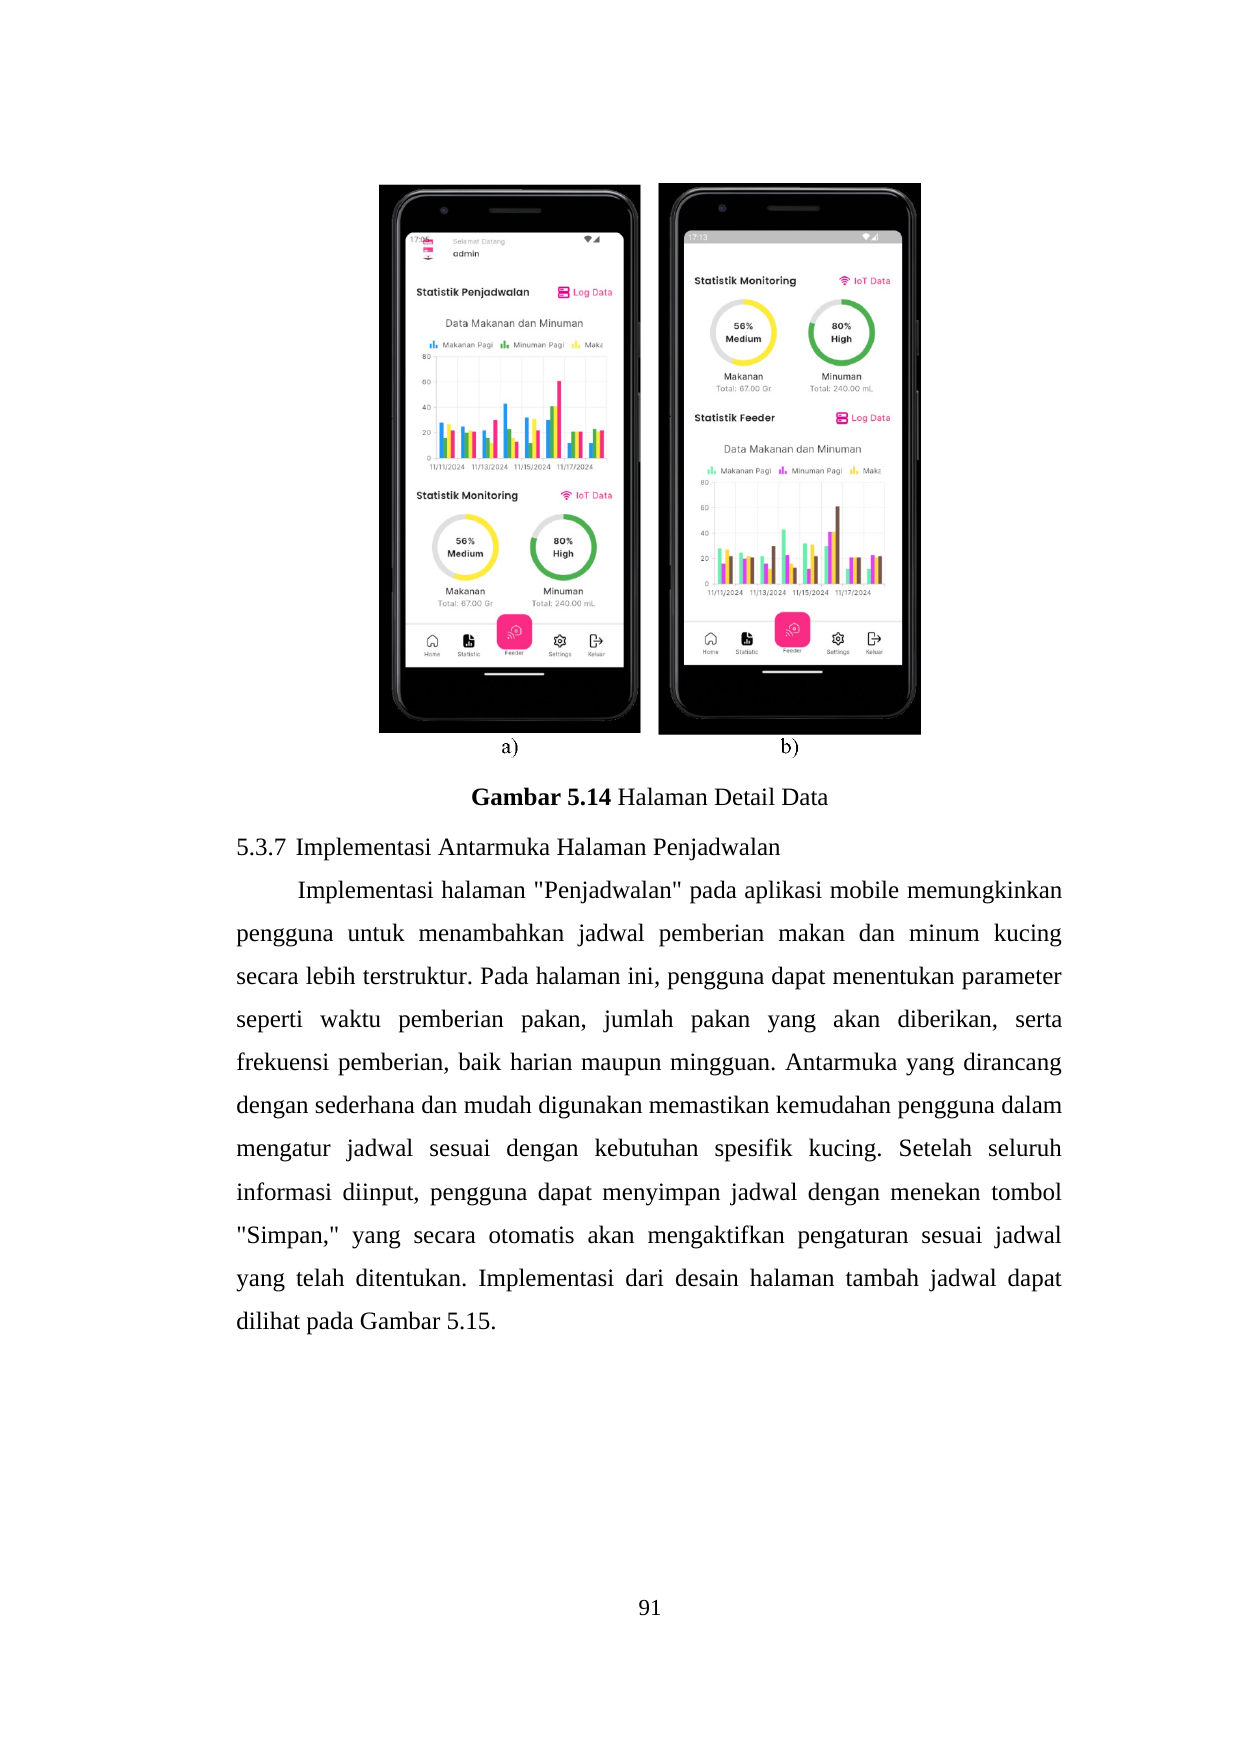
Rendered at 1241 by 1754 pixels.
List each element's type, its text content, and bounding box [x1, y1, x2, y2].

picture [373, 177, 926, 768]
subtitle Implementasi Antarmuka Halaman Penjadwalan [236, 832, 1063, 860]
text Gambar 5.14 Halaman Detail Data [236, 782, 1063, 811]
text Implementasi halaman "Penjadwalan" pada aplikasi mobile memungkinkan pengguna untuk menambahkan jadwal pemberian makan dan minum kucing secara lebih terstruktur. Pada halaman ini, pengguna dapat menentukan parameter seperti waktu pemberian pakan, jumlah pakan yang akan diberikan, serta frekuensi pemberian, baik harian maupun mingguan. Antarmuka yang dirancang dengan sederhana dan mudah digunakan memastikan kemudahan pengguna dalam mengatur jadwal sesuai dengan kebutuhan spesifik kucing. Setelah seluruh informasi diinput, pengguna dapat menyimpan jadwal dengan menekan tombol "Simpan," yang secara otomatis akan mengaktifkan pengaturan sesuai jadwal yang telah ditentukan. Implementasi dari desain halaman tambah jadwal dapat dilihat pada Gambar 5.15. [236, 875, 1063, 1335]
